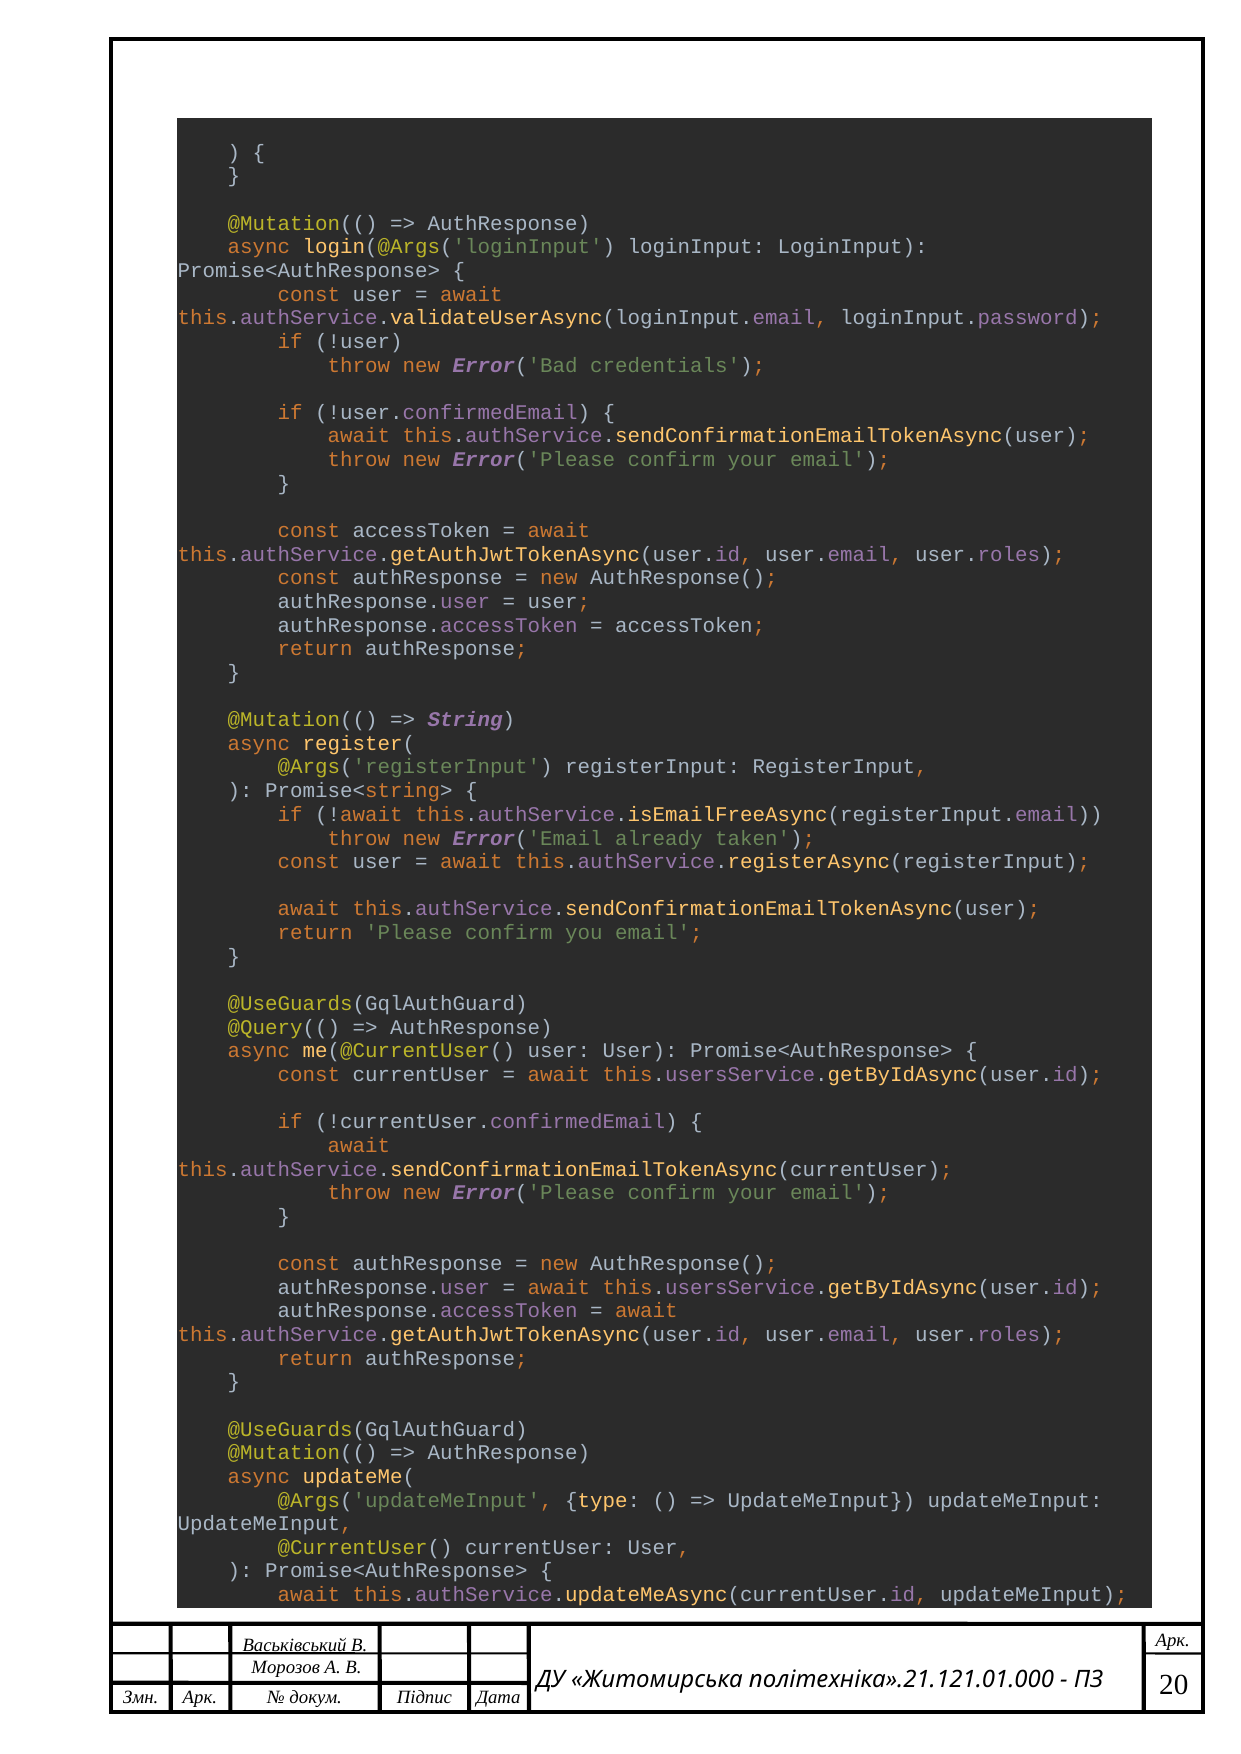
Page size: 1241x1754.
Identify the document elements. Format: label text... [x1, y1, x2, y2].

text ) { } @Mutation(() => AuthResponse) async login(@Args('loginInput') loginInput: LoginInput): Promise<AuthResponse> { const user = await this.authService.validateUserAsync(loginInput.email, loginInput.password); if (!user) throw new Error('Bad credentials'); if (!user.confirmedEmail) { await this.authService.sendConfirmationEmailTokenAsync(user); throw new Error('Please confirm your email'); } const accessToken = await this.authService.getAuthJwtTokenAsync(user.id, user.email, user.roles); const authResponse = new AuthResponse(); authResponse.user = user; authResponse.accessToken = accessToken; return authResponse; } @Mutation(() => String) async register( @Args('registerInput') registerInput: RegisterInput, ): Promise<string> { if (!await this.authService.isEmailFreeAsync(registerInput.email)) throw new Error('Email already taken'); const user = await this.authService.registerAsync(registerInput); await this.authService.sendConfirmationEmailTokenAsync(user); return 'Please confirm you email'; } @UseGuards(GqlAuthGuard) @Query(() => AuthResponse) async me(@CurrentUser() user: User): Promise<AuthResponse> { const currentUser = await this.usersService.getByIdAsync(user.id); if (!currentUser.confirmedEmail) { await this.authService.sendConfirmationEmailTokenAsync(currentUser); throw new Error('Please confirm your email'); } const authResponse = new AuthResponse(); authResponse.user = await this.usersService.getByIdAsync(user.id); authResponse.accessToken = await this.authService.getAuthJwtTokenAsync(user.id, user.email, user.roles); return authResponse; } @UseGuards(GqlAuthGuard) @Mutation(() => AuthResponse) async updateMe( @Args('updateMeInput', {type: () => UpdateMeInput}) updateMeInput: UpdateMeInput, @CurrentUser() currentUser: User, ): Promise<AuthResponse> { await this.authService.updateMeAsync(currentUser.id, updateMeInput); [177, 118, 1152, 1608]
